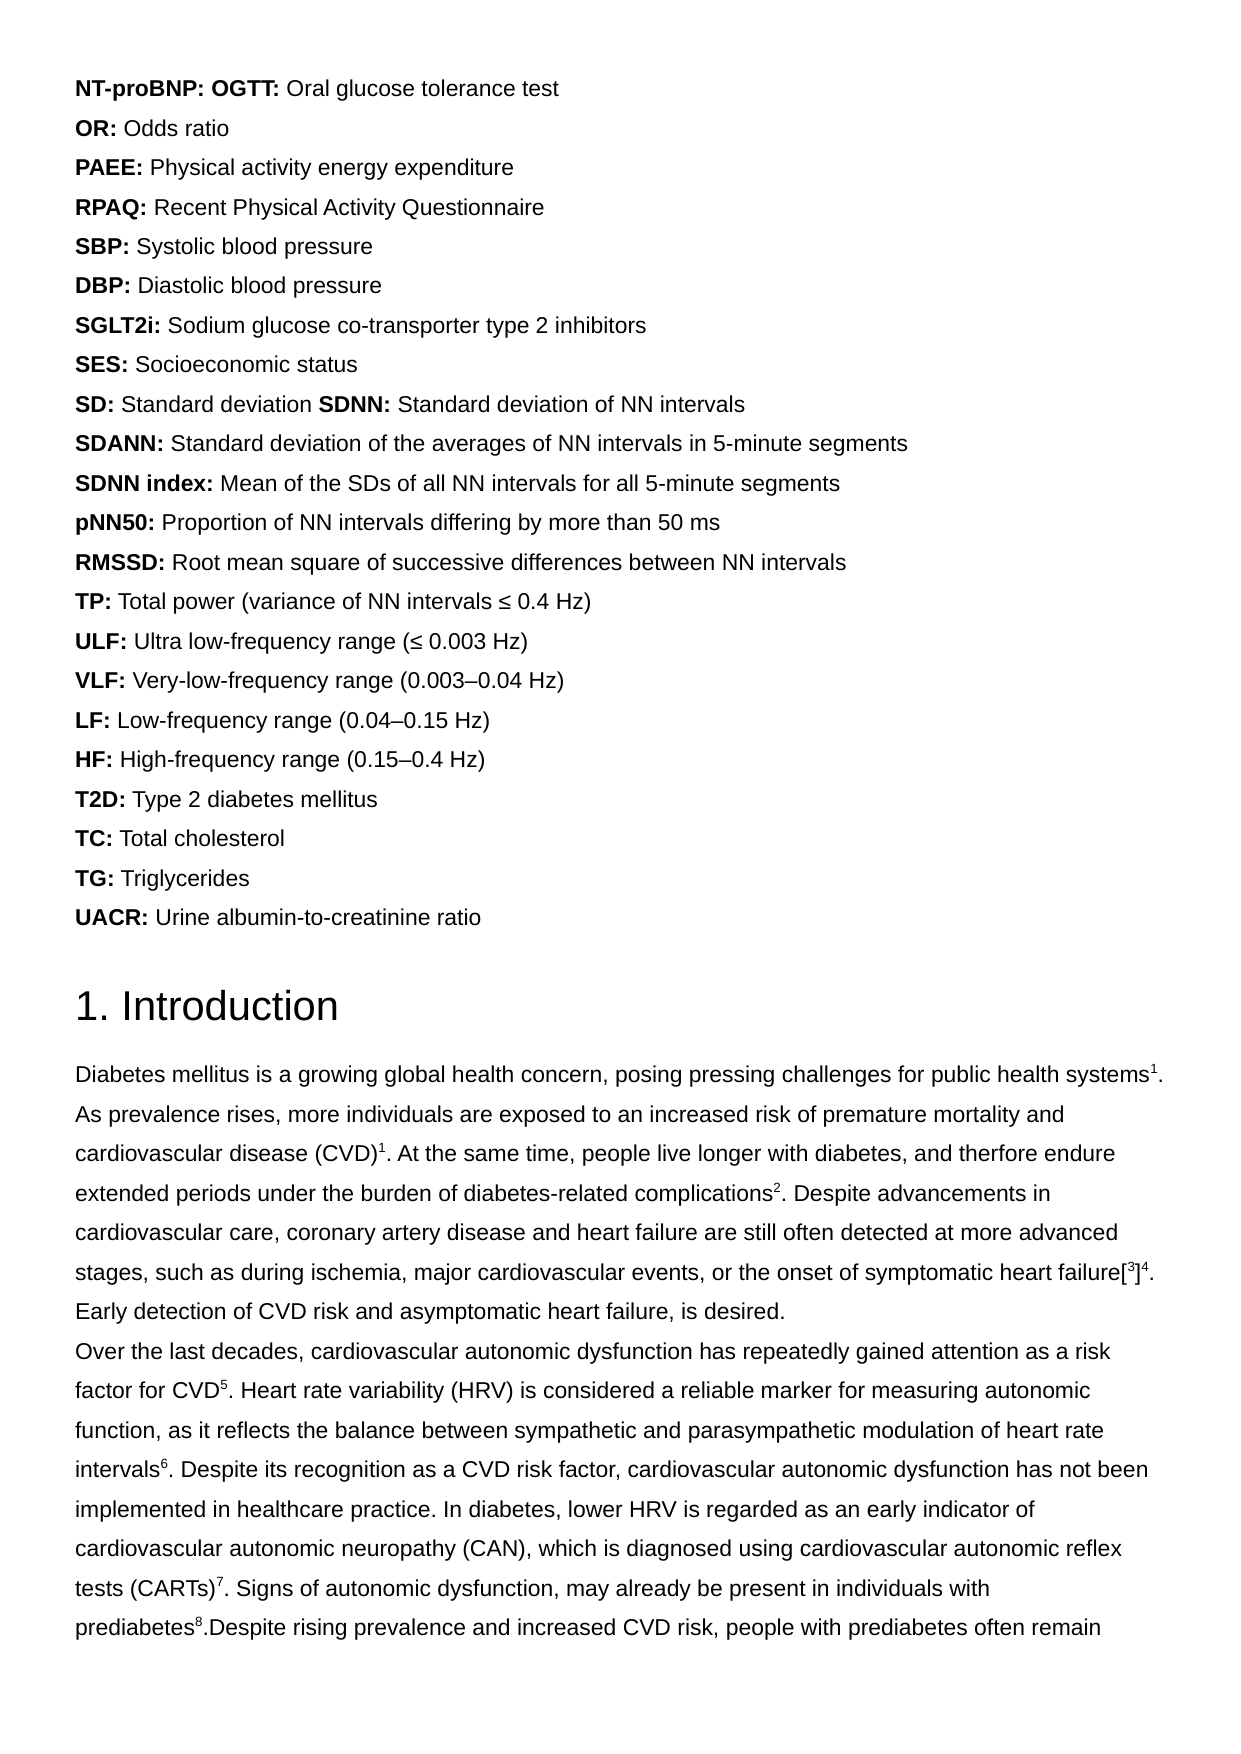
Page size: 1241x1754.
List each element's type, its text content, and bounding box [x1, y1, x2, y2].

subtitle 1. Introduction [75, 981, 1165, 1029]
text Diabetes mellitus is a growing global health concern, posing pressing challenges for public health systems1. As prevalence rises, more individuals are exposed to an increased risk of premature mortality and cardiovascular disease (CVD)1. At the same time, people live longer with diabetes, and therfore endure extended periods under the burden of diabetes-related complications2. Despite advancements in cardiovascular care, coronary artery disease and heart failure are still often detected at more advanced stages, such as during ischemia, major cardiovascular events, or the onset of symptomatic heart failure[3]4. Early detection of CVD risk and asymptomatic heart failure, is desired. [75, 1061, 1165, 1324]
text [75, 1338, 1165, 1640]
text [75, 75, 1165, 930]
